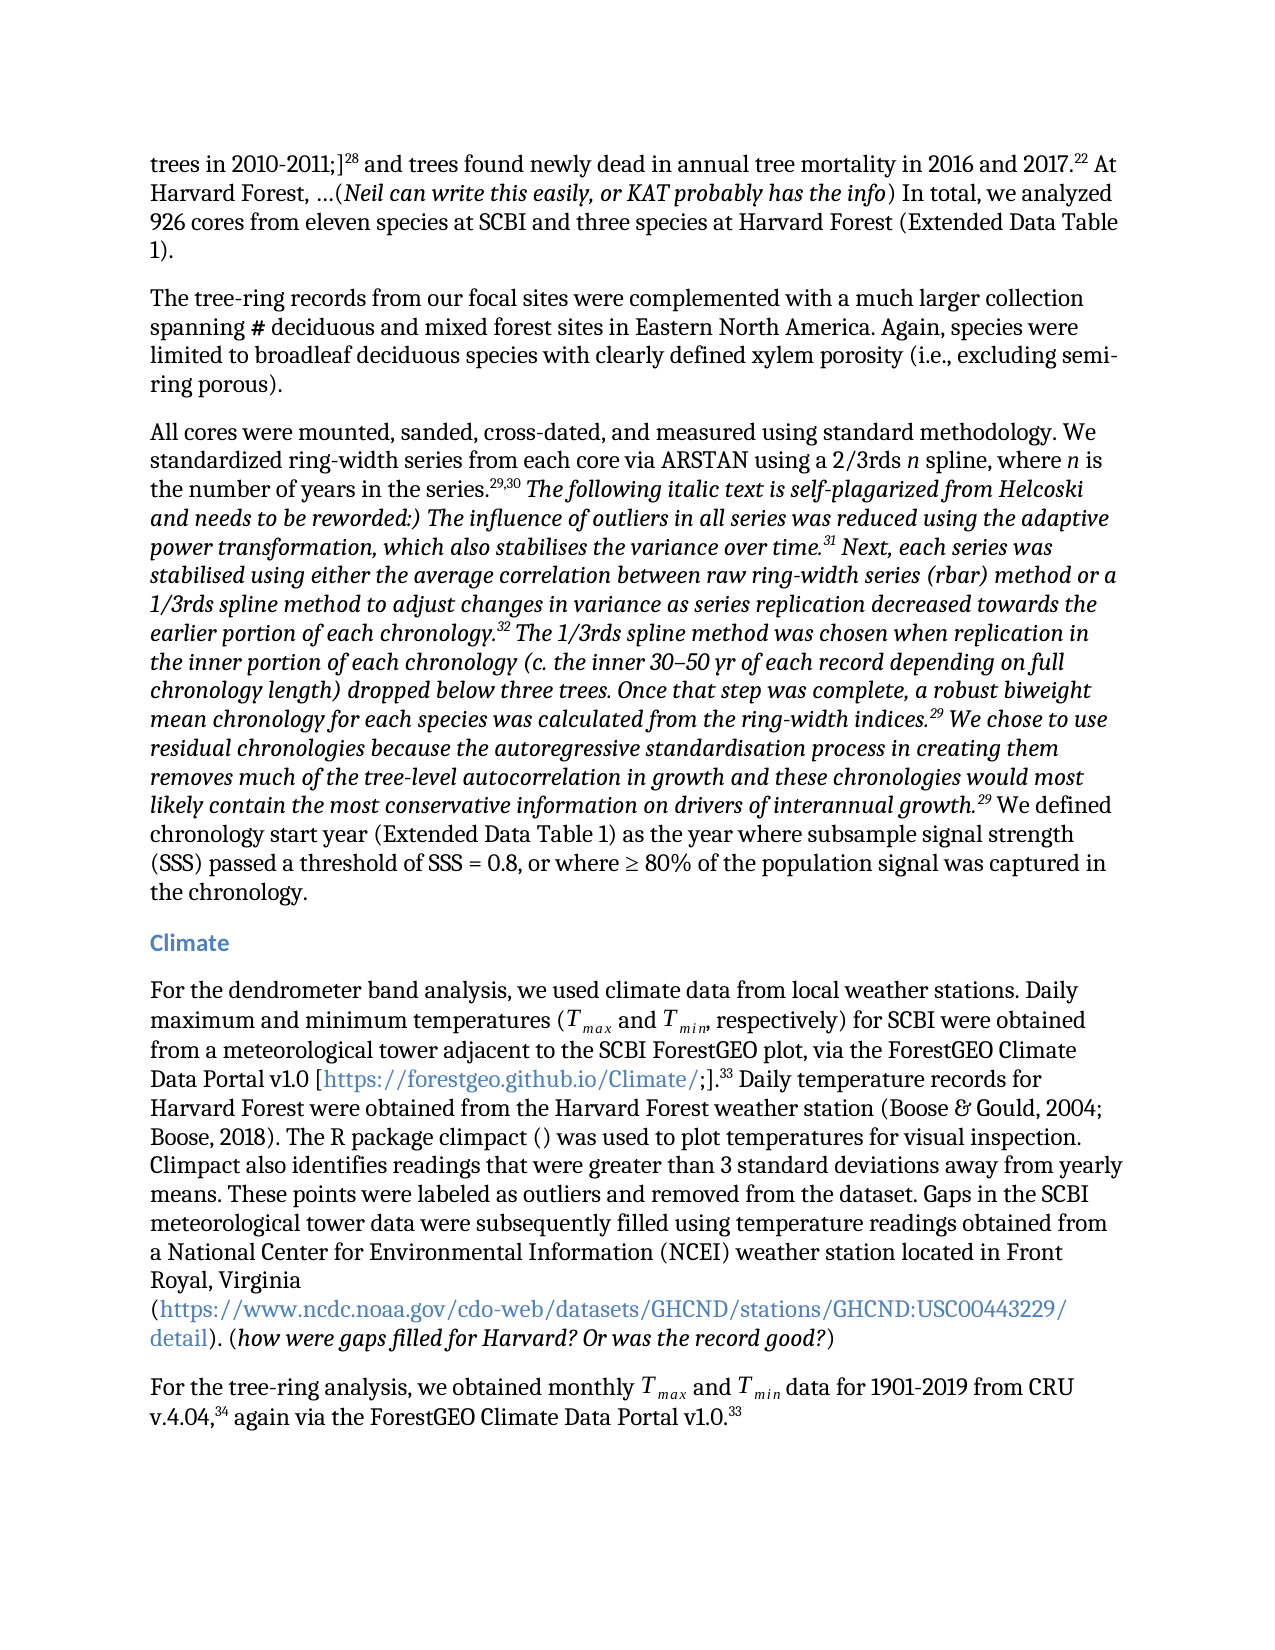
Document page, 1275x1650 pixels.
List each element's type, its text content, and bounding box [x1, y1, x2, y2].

subtitle Climate [150, 927, 1125, 958]
text The tree-ring records from our focal sites were complemented with a much larger collection spanning # deciduous and mixed forest sites in Eastern North America. Again, species were limited to broadleaf deciduous species with clearly defined xylem porosity (i.e., excluding semi-ring porous). [150, 284, 1125, 399]
text All cores were mounted, sanded, cross-dated, and measured using standard methodology. We standardized ring-width series from each core via ARSTAN using a 2/3rds spline, where is the number of years in the series.29,30 The following italic text is self-plagarized from Helcoski and needs to be reworded:) The influence of outliers in all series was reduced using the adaptive power transformation, which also stabilises the variance over time.31 Next, each series was stabilised using either the average correlation between raw ring-width series (rbar) method or a 1/3rds spline method to adjust changes in variance as series replication decreased towards the earlier portion of each chronology.32 The 1/3rds spline method was chosen when replication in the inner portion of each chronology (c. the inner 30–50 yr of each record depending on full chronology length) dropped below three trees. Once that step was complete, a robust biweight mean chronology for each species was calculated from the ring-width indices.29 We chose to use residual chronologies because the autoregressive standardisation process in creating them removes much of the tree-level autocorrelation in growth and these chronologies would most likely contain the most conservative information on drivers of interannual growth.29 We defined chronology start year (Extended Data Table 1) as the year where subsample signal strength (SSS) passed a threshold of SSS = 0.8, or where 80% of the population signal was captured in the chronology. [150, 417, 1125, 906]
text For the tree-ring analysis, we obtained monthly and data for 1901-2019 from CRU v.4.04,34 again via the ForestGEO Climate Data Portal v1.0.33 [150, 1371, 1125, 1432]
text For the dendrometer band analysis, we used climate data from local weather stations. Daily maximum and minimum temperatures ( and , respectively) for SCBI were obtained from a meteorological tower adjacent to the SCBI ForestGEO plot, via the ForestGEO Climate Data Portal v1.0 [https://forestgeo.github.io/Climate/;].33 Daily temperature records for Harvard Forest were obtained from the Harvard Forest weather station (Boose & Gould, 2004; Boose, 2018). The R package climpact () was used to plot temperatures for visual inspection. Climpact also identifies readings that were greater than 3 standard deviations away from yearly means. These points were labeled as outliers and removed from the dataset. Gaps in the SCBI meteorological tower data were subsequently filled using temperature readings obtained from a National Center for Environmental Information (NCEI) weather station located in Front Royal, Virginia (https://www.ncdc.noaa.gov/cdo-web/datasets/GHCND/stations/GHCND:USC00443229/detail). (how were gaps filled for Harvard? Or was the record good?) [150, 976, 1125, 1353]
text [150, 150, 1125, 265]
